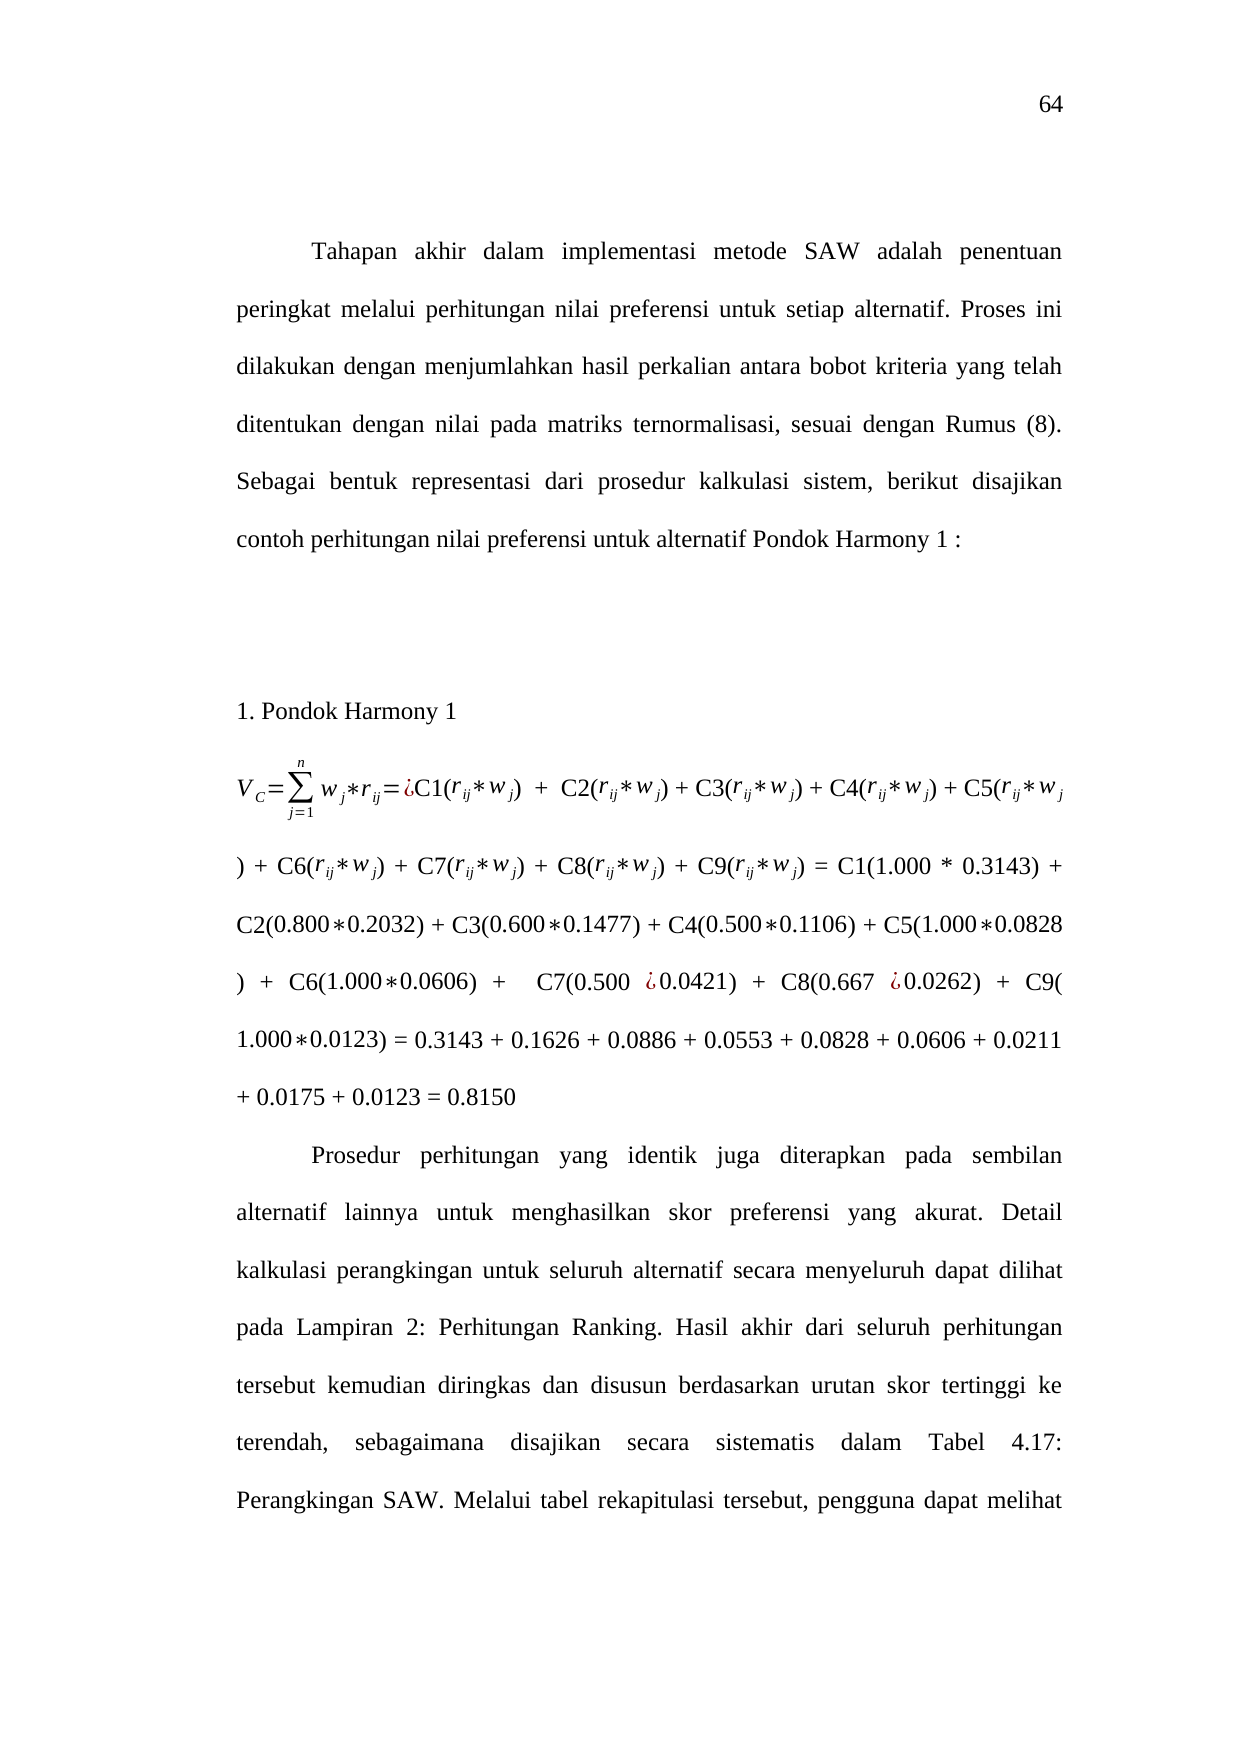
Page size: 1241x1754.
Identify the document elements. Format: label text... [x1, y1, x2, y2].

text Tahapan akhir dalam implementasi metode SAW adalah penentuan peringkat melalui perhitungan nilai preferensi untuk setiap alternatif. Proses ini dilakukan dengan menjumlahkan hasil perkalian antara bobot kriteria yang telah ditentukan dengan nilai pada matriks ternormalisasi, sesuai dengan Rumus (8). Sebagai bentuk representasi dari prosedur kalkulasi sistem, berikut disajikan contoh perhitungan nilai preferensi untuk alternatif Pondok Harmony 1 : [236, 236, 1063, 552]
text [236, 1140, 1063, 1514]
text C1() + C2() + C3() + C4() + C5() + C6() + C7() + C8() + C9() = C1(1.000 * 0.3143) + C2() + C3() + C4() + C5() + C6() + C7(0.500 ) + C8(0.667 ) + C9() = 0.3143 + 0.1626 + 0.0886 + 0.0553 + 0.0828 + 0.0606 + 0.0211 + 0.0175 + 0.0123 = 0.8150 [236, 754, 1063, 1111]
text 1. Pondok Harmony 1 [236, 696, 1063, 725]
